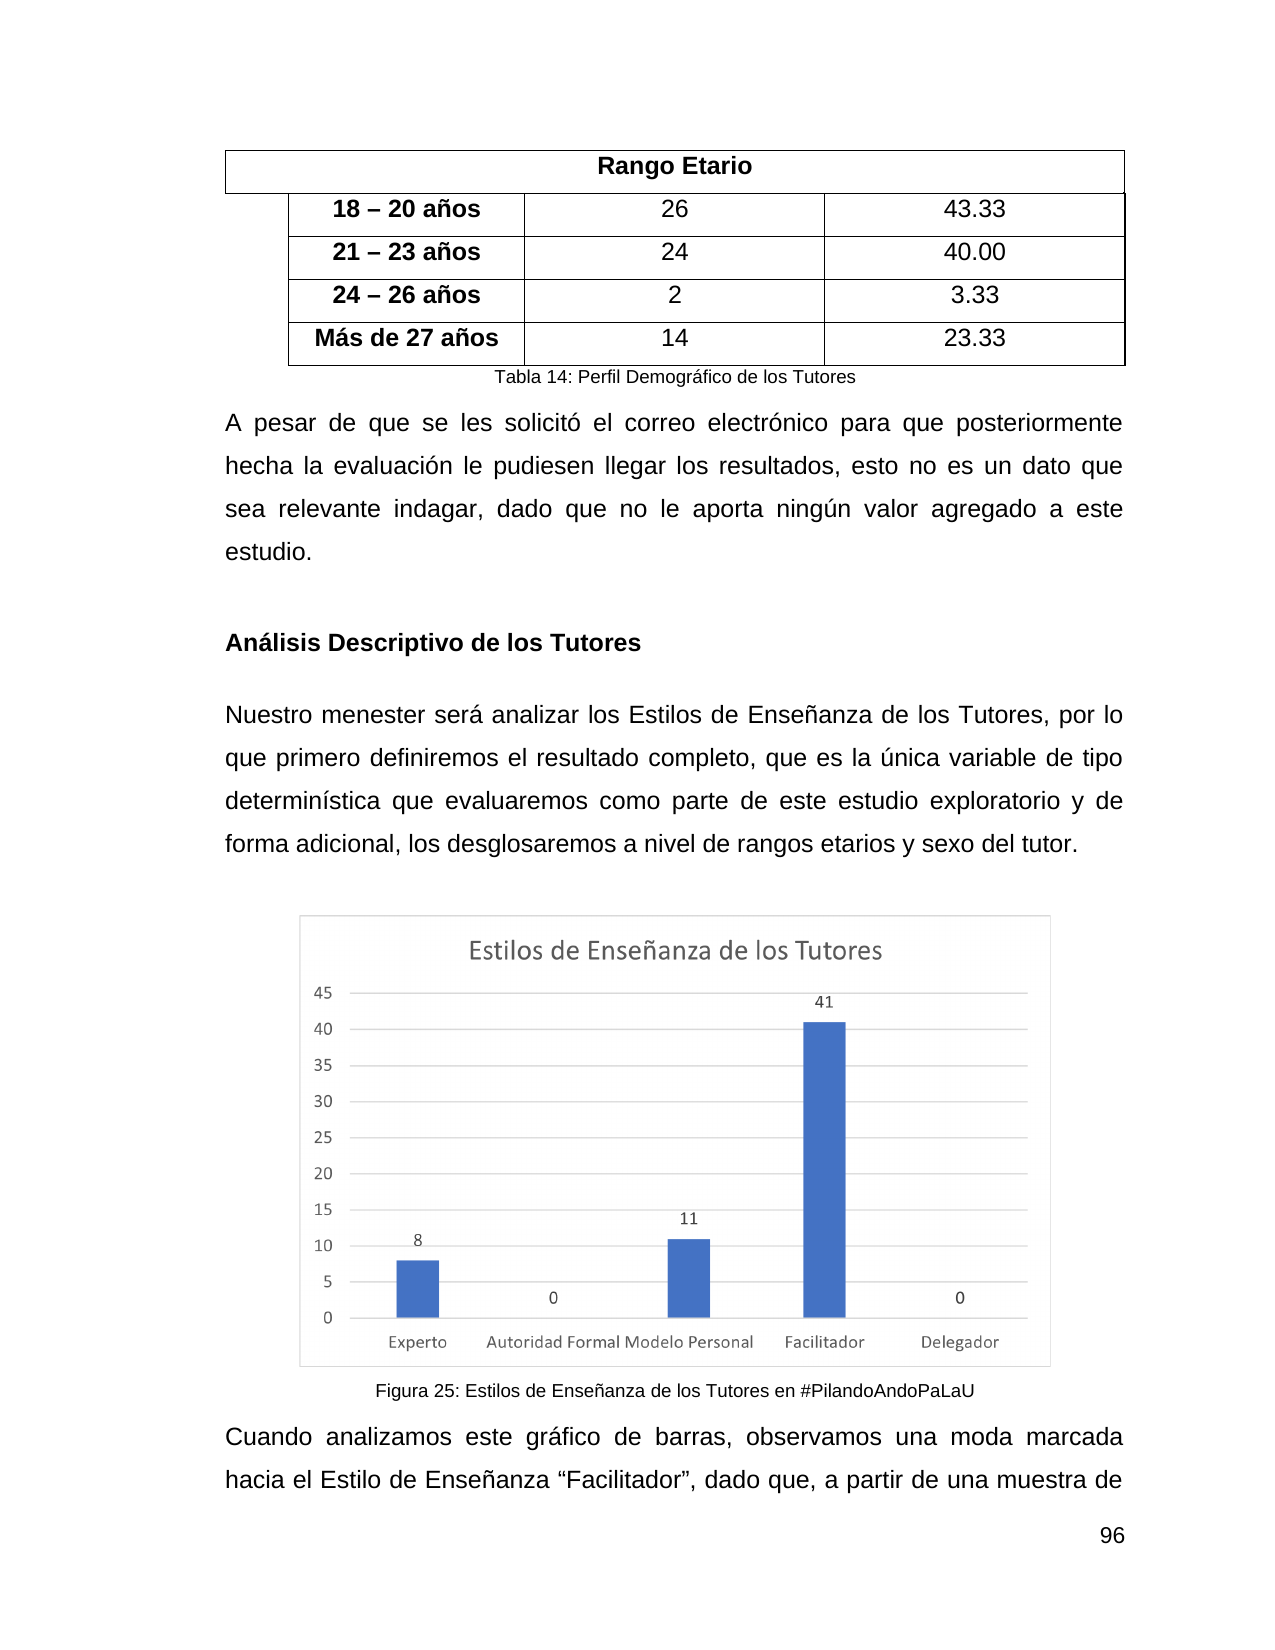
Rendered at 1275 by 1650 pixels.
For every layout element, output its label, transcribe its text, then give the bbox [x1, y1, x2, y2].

text Figura 25: Estilos de Enseñanza de los Tutores en #PilandoAndoPaLaU [225, 1380, 1125, 1401]
table_cell 23.33 [825, 323, 1124, 364]
picture [299, 915, 1051, 1367]
table_cell 21 – 23 años [289, 237, 524, 279]
table_cell 3.33 [825, 280, 1124, 322]
table_cell 43.33 [825, 194, 1124, 236]
table_cell 24 – 26 años [289, 280, 524, 322]
table_cell 40.00 [825, 237, 1124, 279]
table_cell Más de 27 años [289, 323, 524, 364]
text Tabla 14: Perfil Demográfico de los Tutores [225, 366, 1125, 387]
table_cell 24 [525, 237, 824, 279]
subtitle Análisis Descriptivo de los Tutores [225, 628, 1125, 657]
table_cell 14 [525, 323, 824, 364]
table_cell 26 [525, 194, 824, 236]
table_cell Rango Etario [226, 151, 1124, 193]
text A pesar de que se les solicitó el correo electrónico para que posteriormente hecha la evaluación le pudiesen llegar los resultados, esto no es un dato que sea relevante indagar, dado que no le aporta ningún valor agregado a este estudio. [225, 408, 1125, 566]
table_cell 2 [525, 280, 824, 322]
table_cell 18 – 20 años [289, 194, 524, 236]
text Nuestro menester será analizar los Estilos de Enseñanza de los Tutores, por lo que primero definiremos el resultado completo, que es la única variable de tipo determinística que evaluaremos como parte de este estudio exploratorio y de forma adicional, los desglosaremos a nivel de rangos etarios y sexo del tutor. [225, 700, 1125, 858]
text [225, 1422, 1125, 1494]
